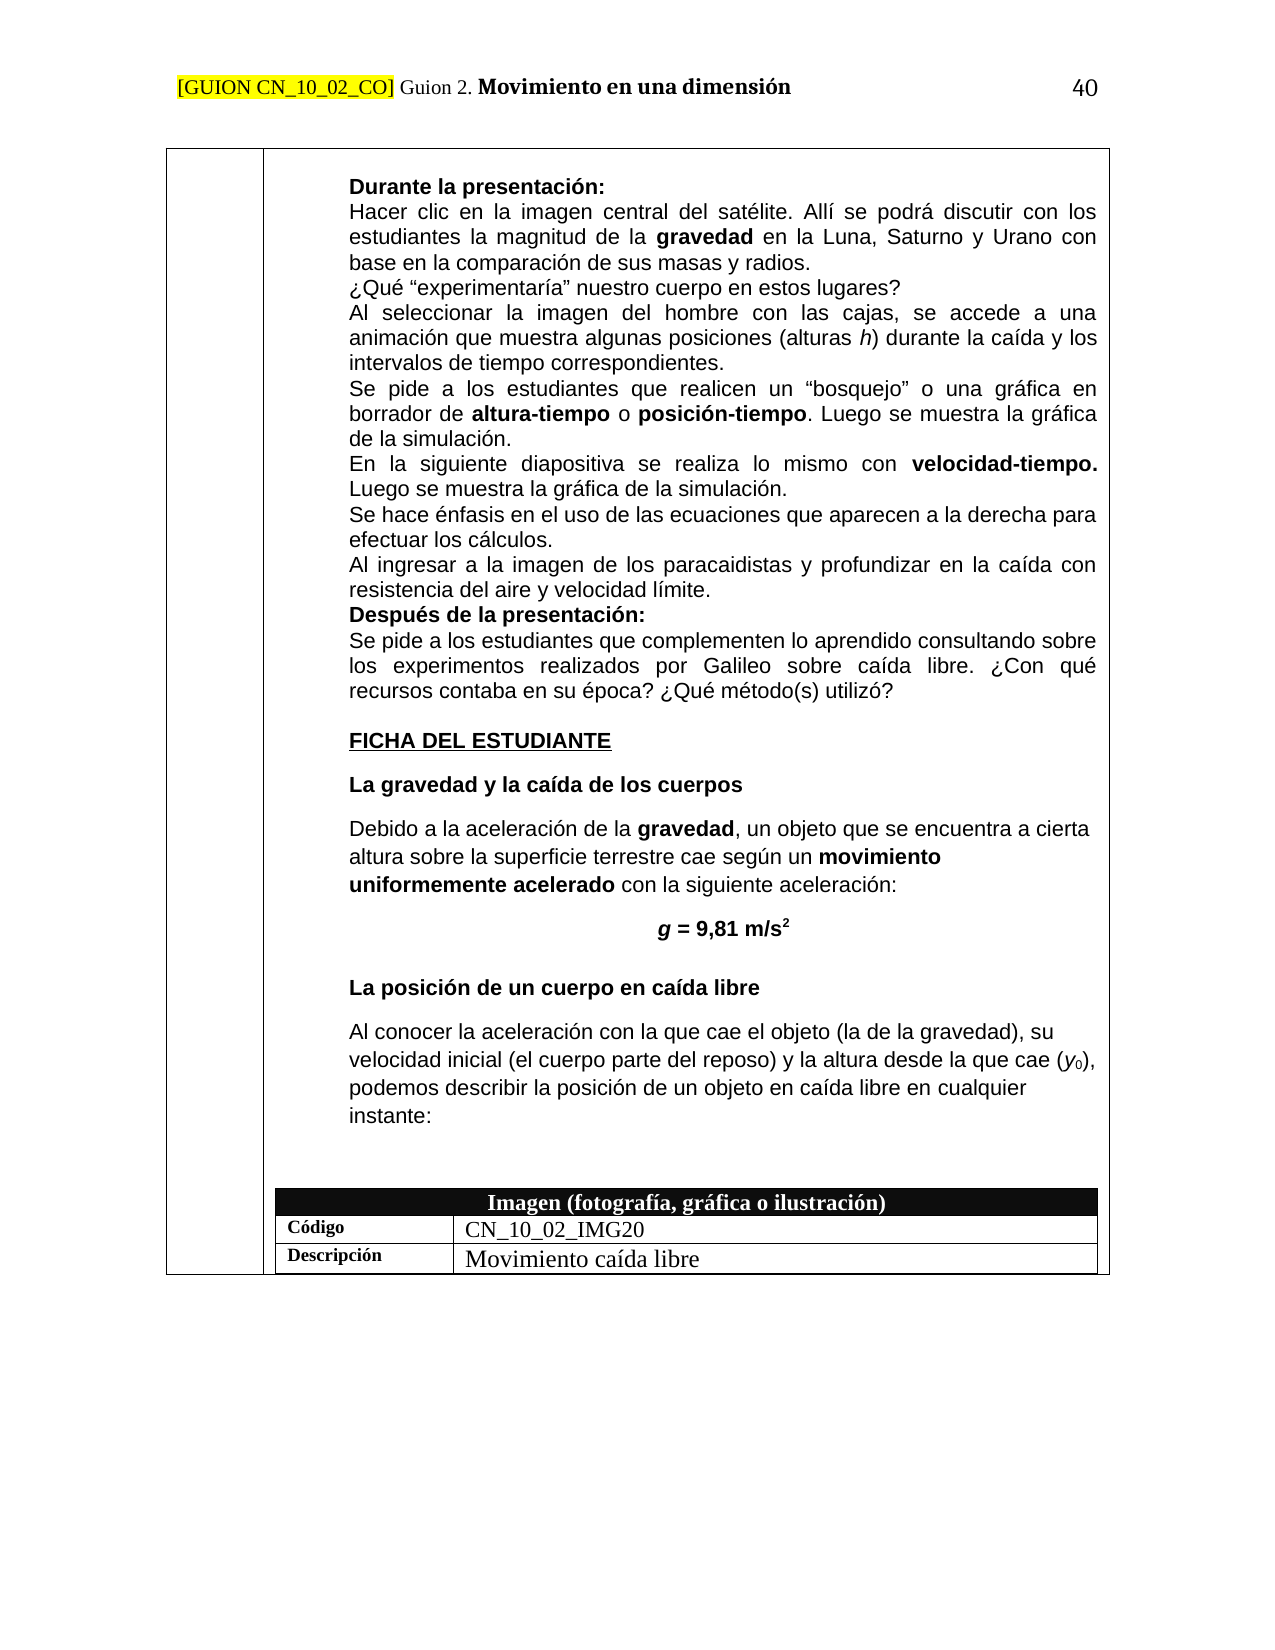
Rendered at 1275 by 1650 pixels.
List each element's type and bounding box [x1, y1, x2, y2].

table_cell [167, 149, 263, 1274]
table_cell [264, 149, 1109, 1274]
